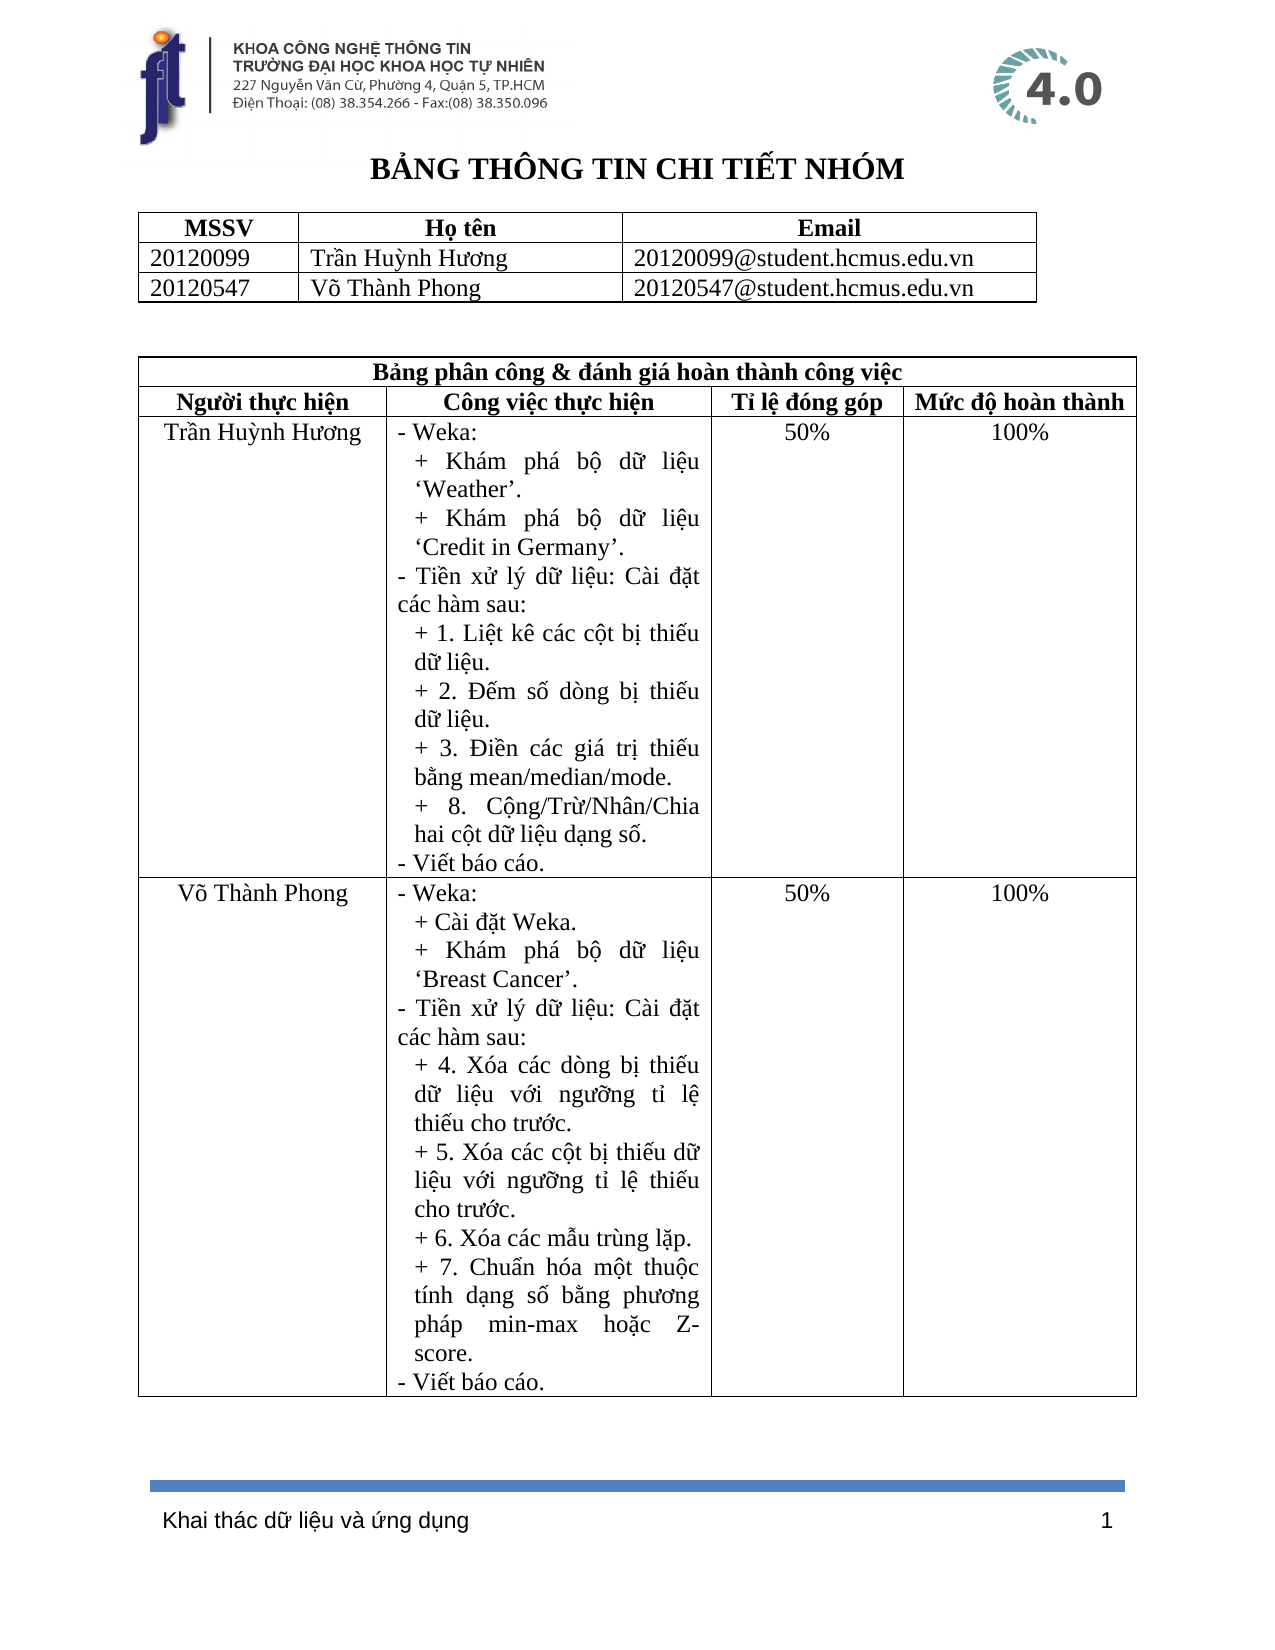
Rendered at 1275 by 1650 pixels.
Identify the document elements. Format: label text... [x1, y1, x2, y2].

table_cell Tỉ lệ đóng góp [712, 387, 903, 416]
table_cell Công việc thực hiện [387, 387, 711, 416]
table_header MSSV [139, 213, 298, 242]
table_cell - Weka: + Khám phá bộ dữ liệu ‘Weather’. + Khám phá bộ dữ liệu ‘Credit in Germany’. - Tiền xử lý dữ liệu: Cài đặt các hàm sau: + 1. Liệt kê các cột bị thiếu dữ liệu. + 2. Đếm số dòng bị thiếu dữ liệu. + 3. Điền các giá trị thiếu bằng mean/median/mode. + 8. Cộng/Trừ/Nhân/Chia hai cột dữ liệu dạng số. - Viết báo cáo. [387, 417, 711, 877]
table_header Bảng phân công & đánh giá hoàn thành công việc [139, 358, 1136, 386]
table_cell 100% [904, 417, 1136, 877]
picture [985, 41, 1108, 127]
table_cell 100% [904, 878, 1136, 1396]
text BẢNG THÔNG TIN CHI TIẾT NHÓM [150, 150, 1125, 186]
table_cell Người thực hiện [139, 387, 386, 416]
picture [117, 21, 580, 167]
table_cell 20120099@student.hcmus.edu.vn [623, 243, 1036, 272]
table_cell 50% [712, 417, 903, 877]
table_cell Mức độ hoàn thành [904, 387, 1136, 416]
table_cell Trần Huỳnh Hương [139, 417, 386, 877]
table_cell Trần Huỳnh Hương [299, 243, 622, 272]
table_cell Võ Thành Phong [299, 273, 622, 301]
table_cell 20120547 [139, 273, 298, 301]
table_cell Võ Thành Phong [139, 878, 386, 1396]
table_cell 20120547@student.hcmus.edu.vn [623, 273, 1036, 301]
table_cell - Weka: + Cài đặt Weka. + Khám phá bộ dữ liệu ‘Breast Cancer’. - Tiền xử lý dữ liệu: Cài đặt các hàm sau: + 4. Xóa các dòng bị thiếu dữ liệu với ngưỡng tỉ lệ thiếu cho trước. + 5. Xóa các cột bị thiếu dữ liệu với ngưỡng tỉ lệ thiếu cho trước. + 6. Xóa các mẫu trùng lặp. + 7. Chuẩn hóa một thuộc tính dạng số bằng phương pháp min-max hoặc Z-score. - Viết báo cáo. [387, 878, 711, 1396]
table_cell 50% [712, 878, 903, 1396]
table_cell 20120099 [139, 243, 298, 272]
table_header Email [623, 213, 1036, 242]
table_header Họ tên [299, 213, 622, 242]
